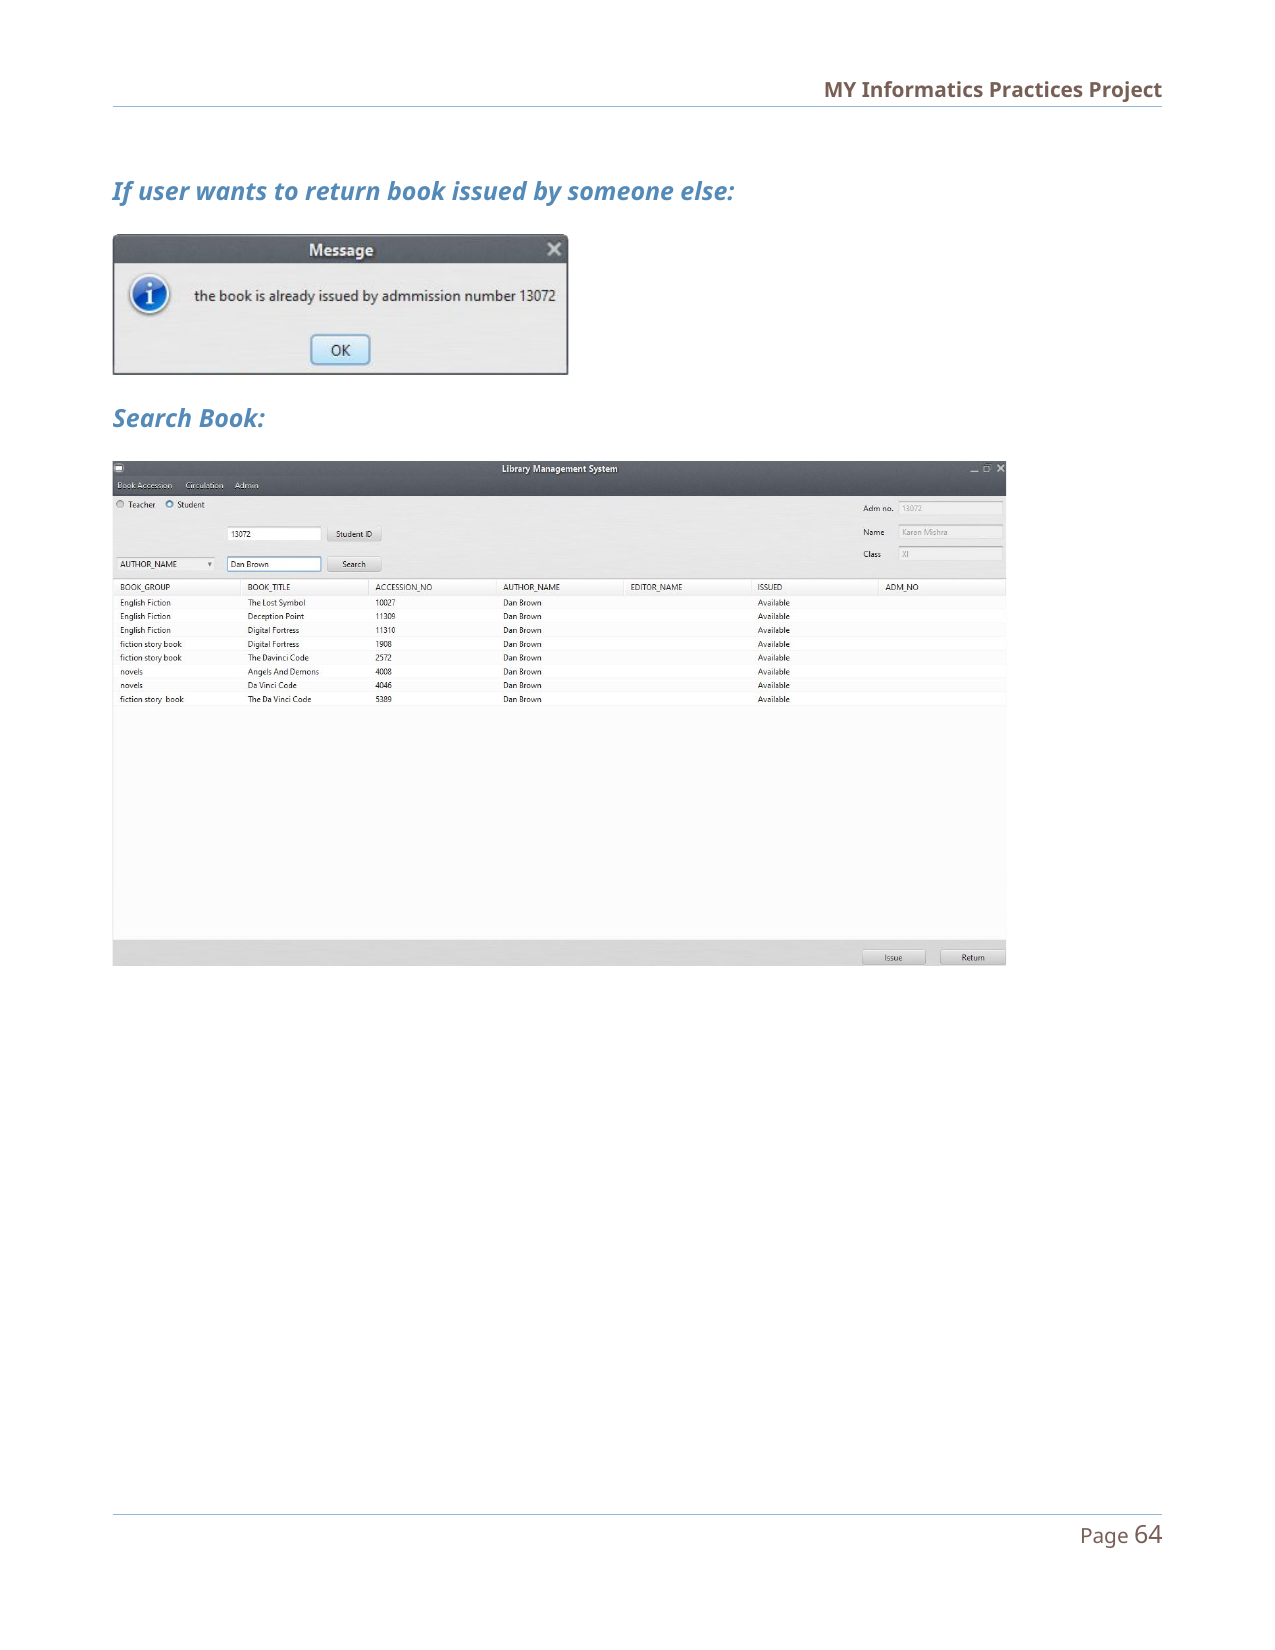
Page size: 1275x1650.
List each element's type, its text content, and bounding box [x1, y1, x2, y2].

text Search Book: [112, 400, 1162, 434]
picture [112, 234, 569, 375]
text If user wants to return book issued by someone else: [112, 173, 1162, 207]
picture [112, 461, 1007, 966]
